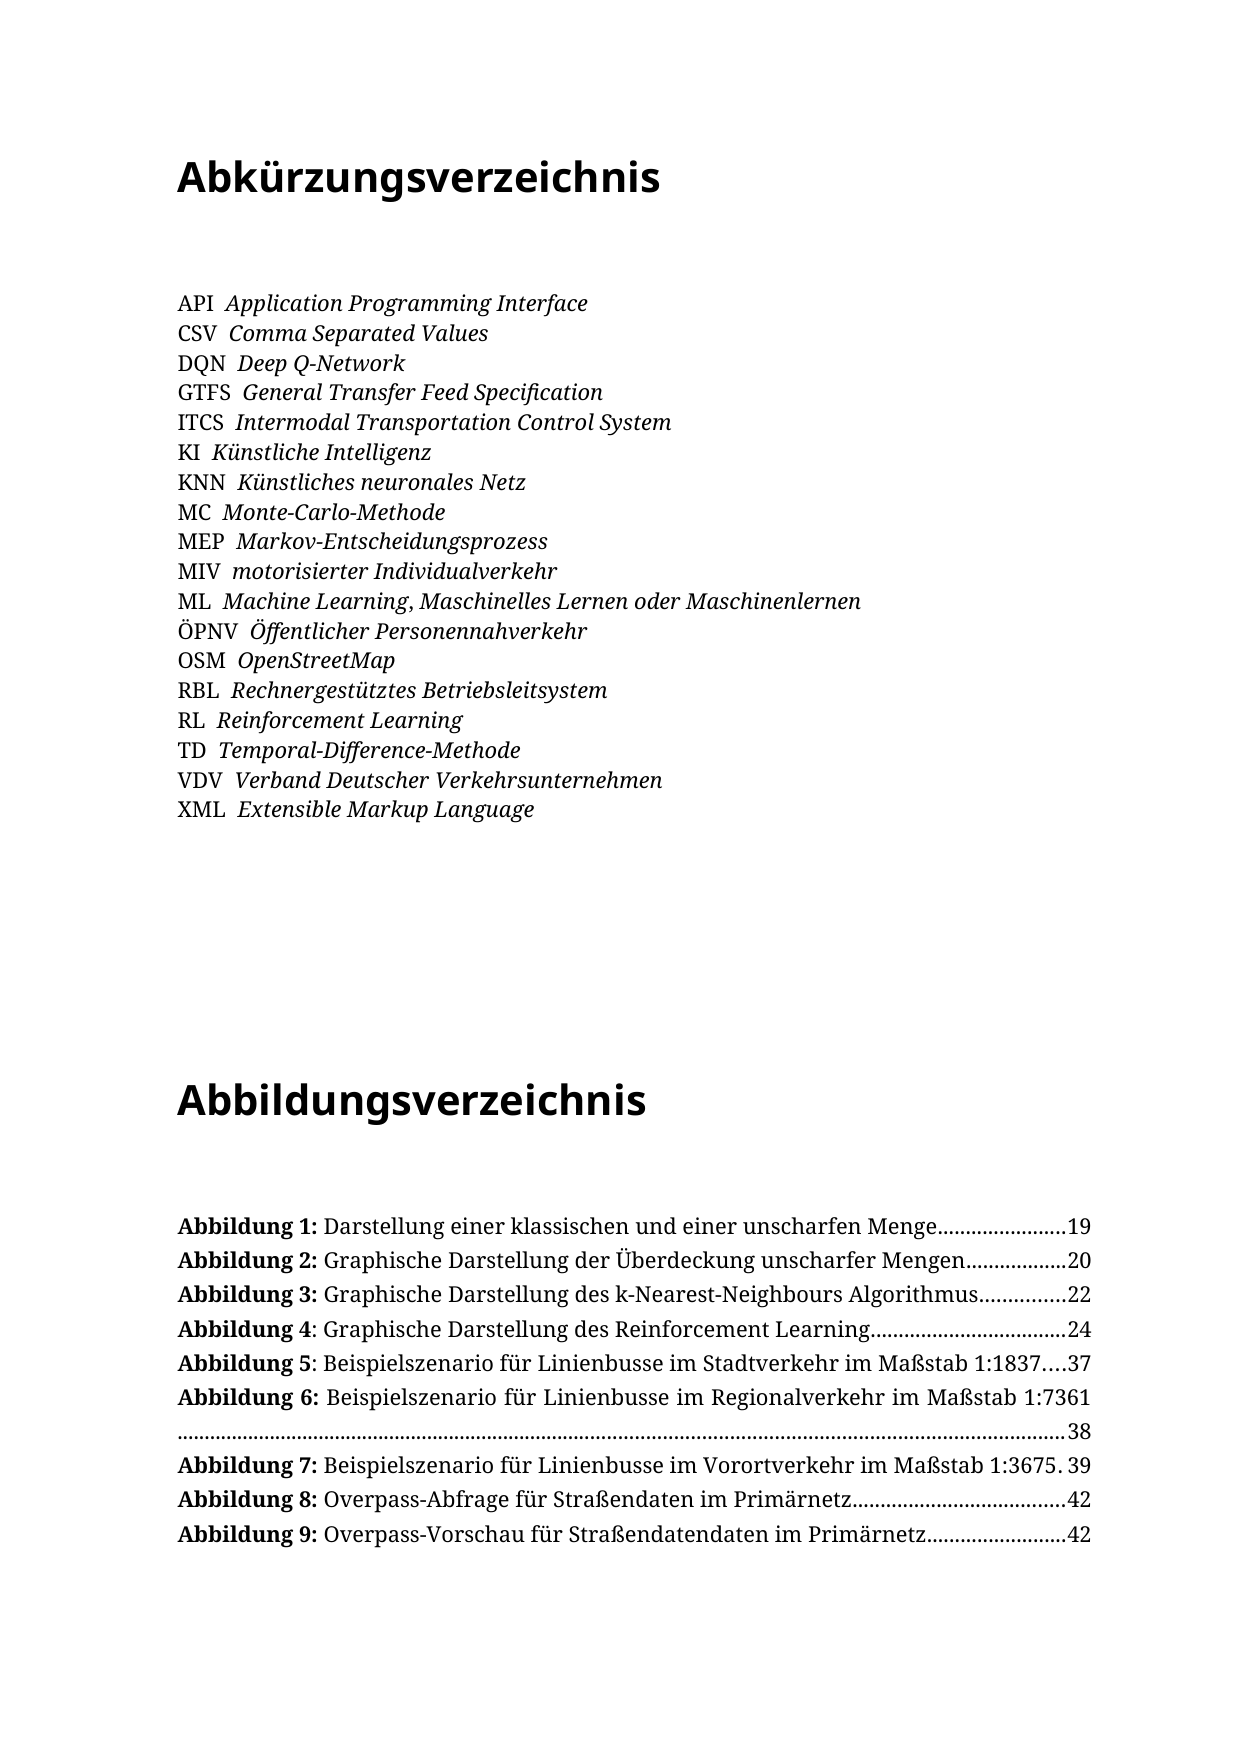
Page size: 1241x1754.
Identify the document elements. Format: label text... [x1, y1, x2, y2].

text ML Machine Learning, Maschinelles Lernen oder Maschinenlernen [177, 586, 1092, 616]
text GTFS General Transfer Feed Specification [177, 377, 1092, 407]
text Abbildung 8: Overpass-Abfrage für Straßendaten im Primärnetz 42 [177, 1484, 1092, 1514]
text Abbildung 9: Overpass-Vorschau für Straßendatendaten im Primärnetz 42 [177, 1518, 1092, 1548]
text ITCS Intermodal Transportation Control System [177, 407, 1092, 437]
text RBL Rechnergestütztes Betriebsleitsystem [177, 675, 1092, 705]
text ÖPNV Öffentlicher Personennahverkehr [177, 616, 1092, 645]
text XML Extensible Markup Language [177, 794, 1092, 824]
text Abbildung 7: Beispielszenario für Linienbusse im Vorortverkehr im Maßstab 1:3675 39 [177, 1450, 1092, 1480]
text Abbildung 5: Beispielszenario für Linienbusse im Stadtverkehr im Maßstab 1:1837 37 [177, 1348, 1092, 1377]
text RL Reinforcement Learning [177, 705, 1092, 735]
text MC Monte-Carlo-Methode [177, 496, 1092, 526]
text TD Temporal-Difference-Methode [177, 735, 1092, 764]
text OSM OpenStreetMap [177, 645, 1092, 675]
text VDV Verband Deutscher Verkehrsunternehmen [177, 764, 1092, 794]
text MEP Markov-Entscheidungsprozess [177, 526, 1092, 556]
text DQN Deep Q-Network [177, 347, 1092, 377]
text API Application Programming Interface [177, 288, 1092, 318]
subtitle Abkürzungsverzeichnis [177, 148, 1092, 204]
text MIV motorisierter Individualverkehr [177, 556, 1092, 586]
text CSV Comma Separated Values [177, 318, 1092, 347]
text Abbildung 6: Beispielszenario für Linienbusse im Regionalverkehr im Maßstab 1:7361 38 [177, 1382, 1092, 1446]
subtitle Abbildungsverzeichnis [177, 1071, 1092, 1128]
text Abbildung 3: Graphische Darstellung des k-Nearest-Neighbours Algorithmus 22 [177, 1279, 1092, 1309]
text Abbildung 2: Graphische Darstellung der Überdeckung unscharfer Mengen 20 [177, 1245, 1092, 1275]
text Abbildung 4: Graphische Darstellung des Reinforcement Learning 24 [177, 1313, 1092, 1343]
text Abbildung 1: Darstellung einer klassischen und einer unscharfen Menge 19 [177, 1211, 1092, 1241]
text KNN Künstliches neuronales Netz [177, 467, 1092, 496]
text KI Künstliche Intelligenz [177, 437, 1092, 467]
